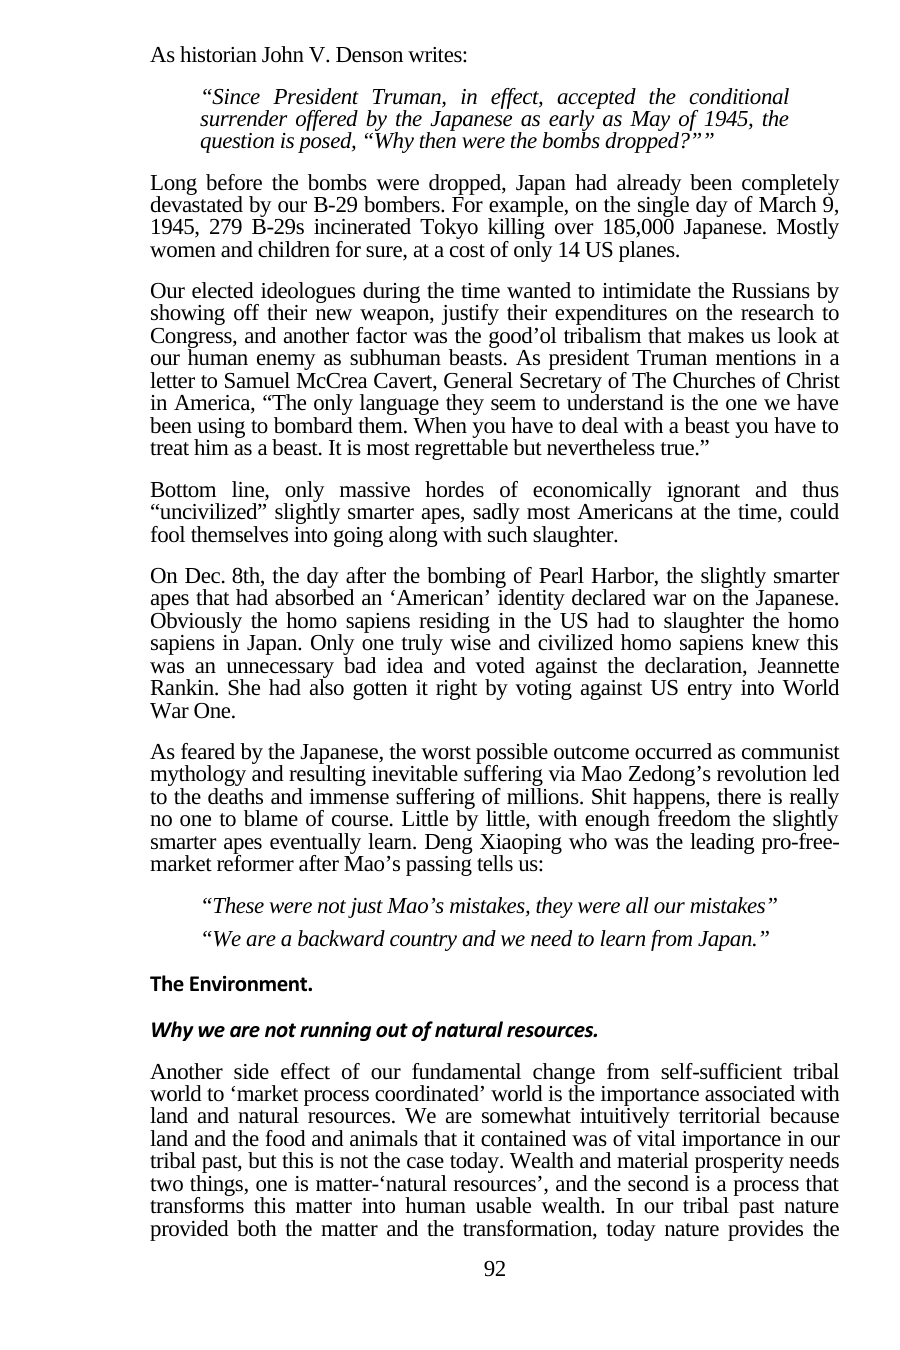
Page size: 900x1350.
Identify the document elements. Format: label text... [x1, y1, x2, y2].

subtitle The Environment. [150, 972, 840, 997]
text Our elected ideologues during the time wanted to intimidate the Russians by showing off their new weapon, justify their expenditures on the research to Congress, and another factor was the good’ol tribalism that makes us look at our human enemy as subhuman beasts. As president Truman mentions in a letter to Samuel McCrea Cavert, General Secretary of The Churches of Christ in America, “The only language they seem to understand is the one we have been using to bombard them. When you have to deal with a beast you have to treat him as a beast. It is most regrettable but nevertheless true.” [150, 281, 840, 461]
text “These were not just Mao’s mistakes, they were all our mistakes” [200, 896, 790, 918]
text Long before the bombs were dropped, Japan had already been completely devastated by our B-29 bombers. For example, on the single day of March 9, 1945, 279 B-29s incinerated Tokyo killing over 185,000 Japanese. Mostly women and children for sure, at a cost of only 14 US planes. [150, 172, 840, 262]
text As feared by the Japanese, the worst possible outcome occurred as communist mythology and resulting inevitable suffering via Mao Zedong’s revolution led to the deaths and immense suffering of millions. Shit happens, there is really no one to blame of course. Little by little, with enough freedom the slightly smarter apes eventually learn. Deng Xiaoping who was the leading pro-free-market reformer after Mao’s passing tells us: [150, 742, 840, 877]
text As historian John V. Denson writes: [150, 45, 840, 67]
text “We are a backward country and we need to learn from Japan.” [200, 928, 790, 951]
text “Since President Truman, in effect, accepted the conditional surrender offered by the Japanese as early as May of 1945, the question is posed, “Why then were the bombs dropped?”” [200, 86, 790, 153]
text Bottom line, only massive hordes of economically ignorant and thus “uncivilized” slightly smarter apes, sadly most Americans at the time, could fool themselves into going along with such slaughter. [150, 479, 840, 547]
subtitle Why we are not running out of natural resources. [150, 1018, 840, 1043]
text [150, 1062, 840, 1241]
text On Dec. 8th, the day after the bombing of Pearl Harbor, the slightly smarter apes that had absorbed an ‘American’ identity declared war on the Japanese. Obviously the homo sapiens residing in the US had to slaughter the homo sapiens in Japan. Only one truly wise and civilized homo sapiens knew this was an unnecessary bad idea and voted against the declaration, Jeannette Rankin. She had also gotten it right by voting against US entry into World War One. [150, 566, 840, 723]
